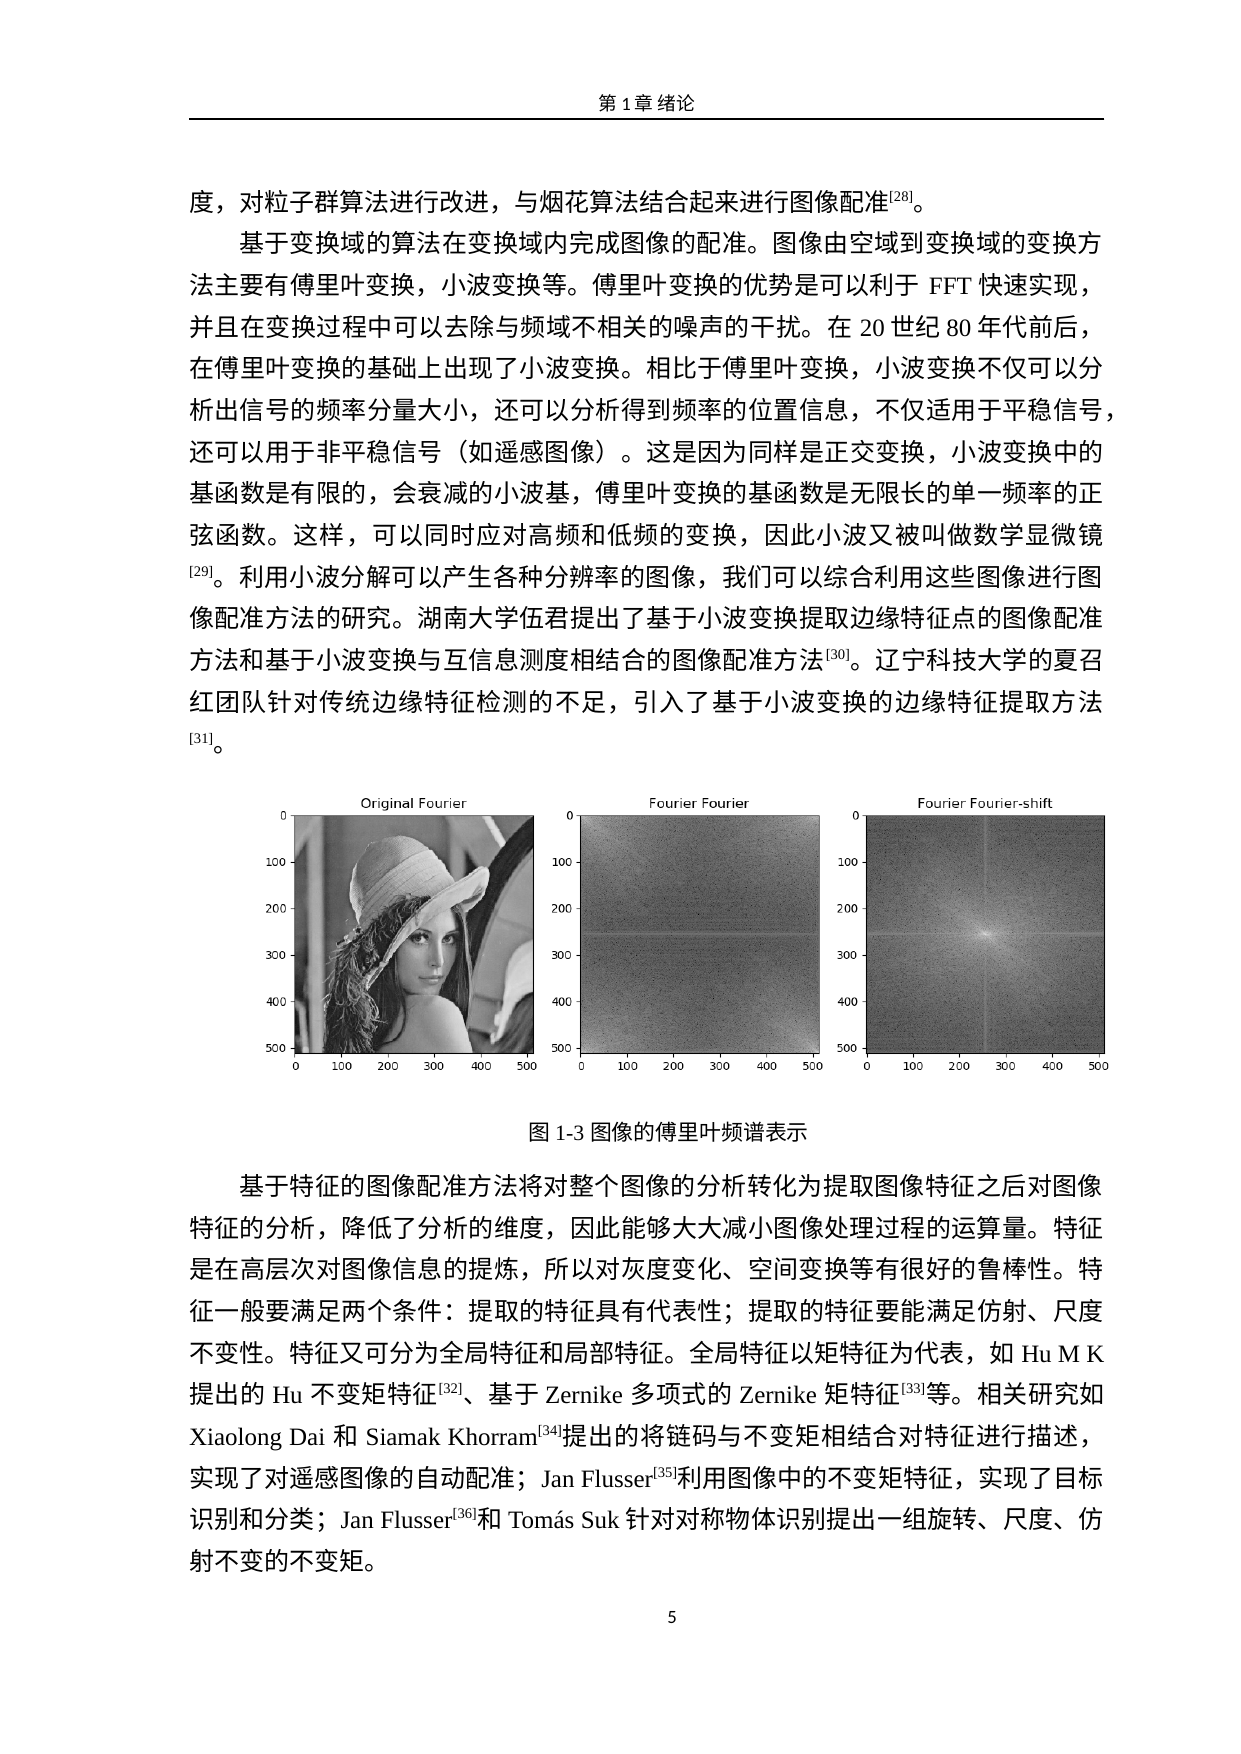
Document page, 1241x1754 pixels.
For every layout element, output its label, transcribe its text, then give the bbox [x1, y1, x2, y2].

text 基于变换域的算法在变换域内完成图像的配准。图像由空域到变换域的变换方法主要有傅里叶变换，小波变换等。傅里叶变换的优势是可以利于 FFT 快速实现，并且在变换过程中可以去除与频域不相关的噪声的干扰。在20世纪80年代前后，在傅里叶变换的基础上出现了小波变换。相比于傅里叶变换，小波变换不仅可以分析出信号的频率分量大小，还可以分析得到频率的位置信息，不仅适用于平稳信号，还可以用于非平稳信号（如遥感图像）。这是因为同样是正交变换，小波变换中的基函数是有限的，会衰减的小波基，傅里叶变换的基函数是无限长的单一频率的正弦函数。这样，可以同时应对高频和低频的变换，因此小波又被叫做数学显微镜[29]。利用小波分解可以产生各种分辨率的图像，我们可以综合利用这些图像进行图像配准方法的研究。湖南大学伍君提出了基于小波变换提取边缘特征点的图像配准方法和基于小波变换与互信息测度相结合的图像配准方法[30]。辽宁科技大学的夏召红团队针对传统边缘特征检测的不足，引入了基于小波变换的边缘特征提取方法[31]。 [189, 219, 1104, 761]
text 基于特征的图像配准方法将对整个图像的分析转化为提取图像特征之后对图像特征的分析，降低了分析的维度，因此能够大大减小图像处理过程的运算量。特征是在高层次对图像信息的提炼，所以对灰度变化、空间变换等有很好的鲁棒性。特征一般要满足两个条件：提取的特征具有代表性；提取的特征要能满足仿射、尺度不变性。特征又可分为全局特征和局部特征。全局特征以矩特征为代表，如Hu M K 提出的 Hu 不变矩特征[32]、基于Zernike 多项式的 Zernike 矩特征[33]等。相关研究如 Xiaolong Dai 和 Siamak Khorram[34]提出的将链码与不变矩相结合对特征进行描述，实现了对遥感图像的自动配准；Jan Flusser[35]利用图像中的不变矩特征，实现了目标识别和分类；Jan Flusser[36]和 Tomás Suk针对对称物体识别提出一组旋转、尺度、仿射不变的不变矩。 [189, 1162, 1104, 1579]
text 图1-3 图像的傅里叶频谱表示 [189, 1114, 1104, 1146]
